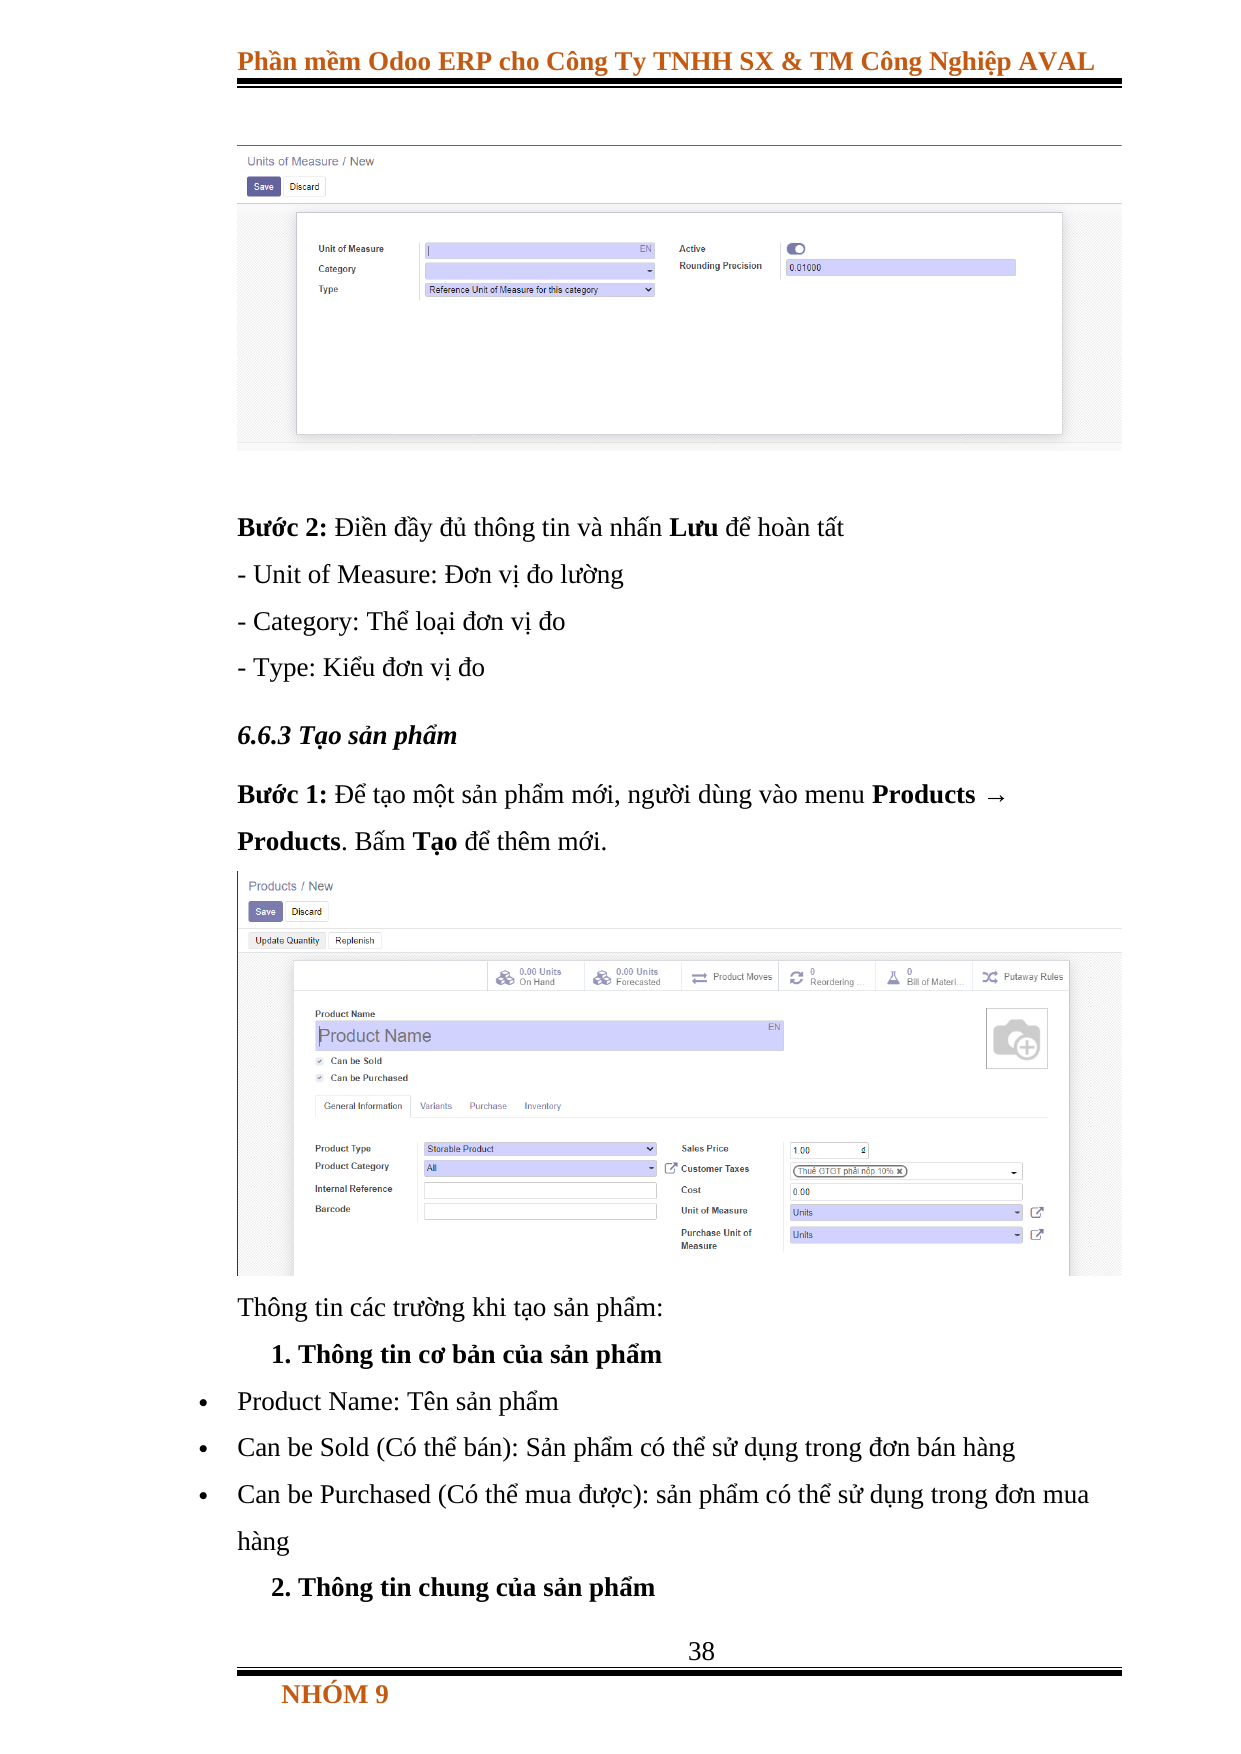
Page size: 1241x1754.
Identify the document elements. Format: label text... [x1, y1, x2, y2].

text 2. Thông tin chung của sản phẩm [237, 1571, 1122, 1602]
list Can be Purchased (Có thể mua được): sản phẩm có thể sử dụng trong đơn mua hàng [199, 1478, 1122, 1556]
text Thông tin các trường khi tạo sản phẩm: [237, 1276, 1122, 1322]
subtitle 6.6.3 Tạo sản phẩm [237, 719, 1122, 750]
text Bước 2: Điền đầy đủ thông tin và nhấn Lưu để hoàn tất [237, 511, 1122, 543]
text - Type: Kiểu đơn vị đo [237, 651, 1122, 683]
list Product Name: Tên sản phẩm [199, 1384, 1122, 1416]
list Can be Sold (Có thể bán): Sản phẩm có thể sử dụng trong đơn bán hàng [199, 1431, 1122, 1462]
text 1. Thông tin cơ bản của sản phẩm [237, 1338, 1122, 1369]
picture [237, 145, 1122, 451]
text Bước 1: Để tạo một sản phẩm mới, người dùng vào menu Products → Products. Bấm Tạo để thêm mới. [237, 778, 1122, 856]
picture [237, 871, 1122, 1276]
text - Category: Thể loại đơn vị đo [237, 605, 1122, 636]
text - Unit of Measure: Đơn vị đo lường [237, 558, 1122, 589]
